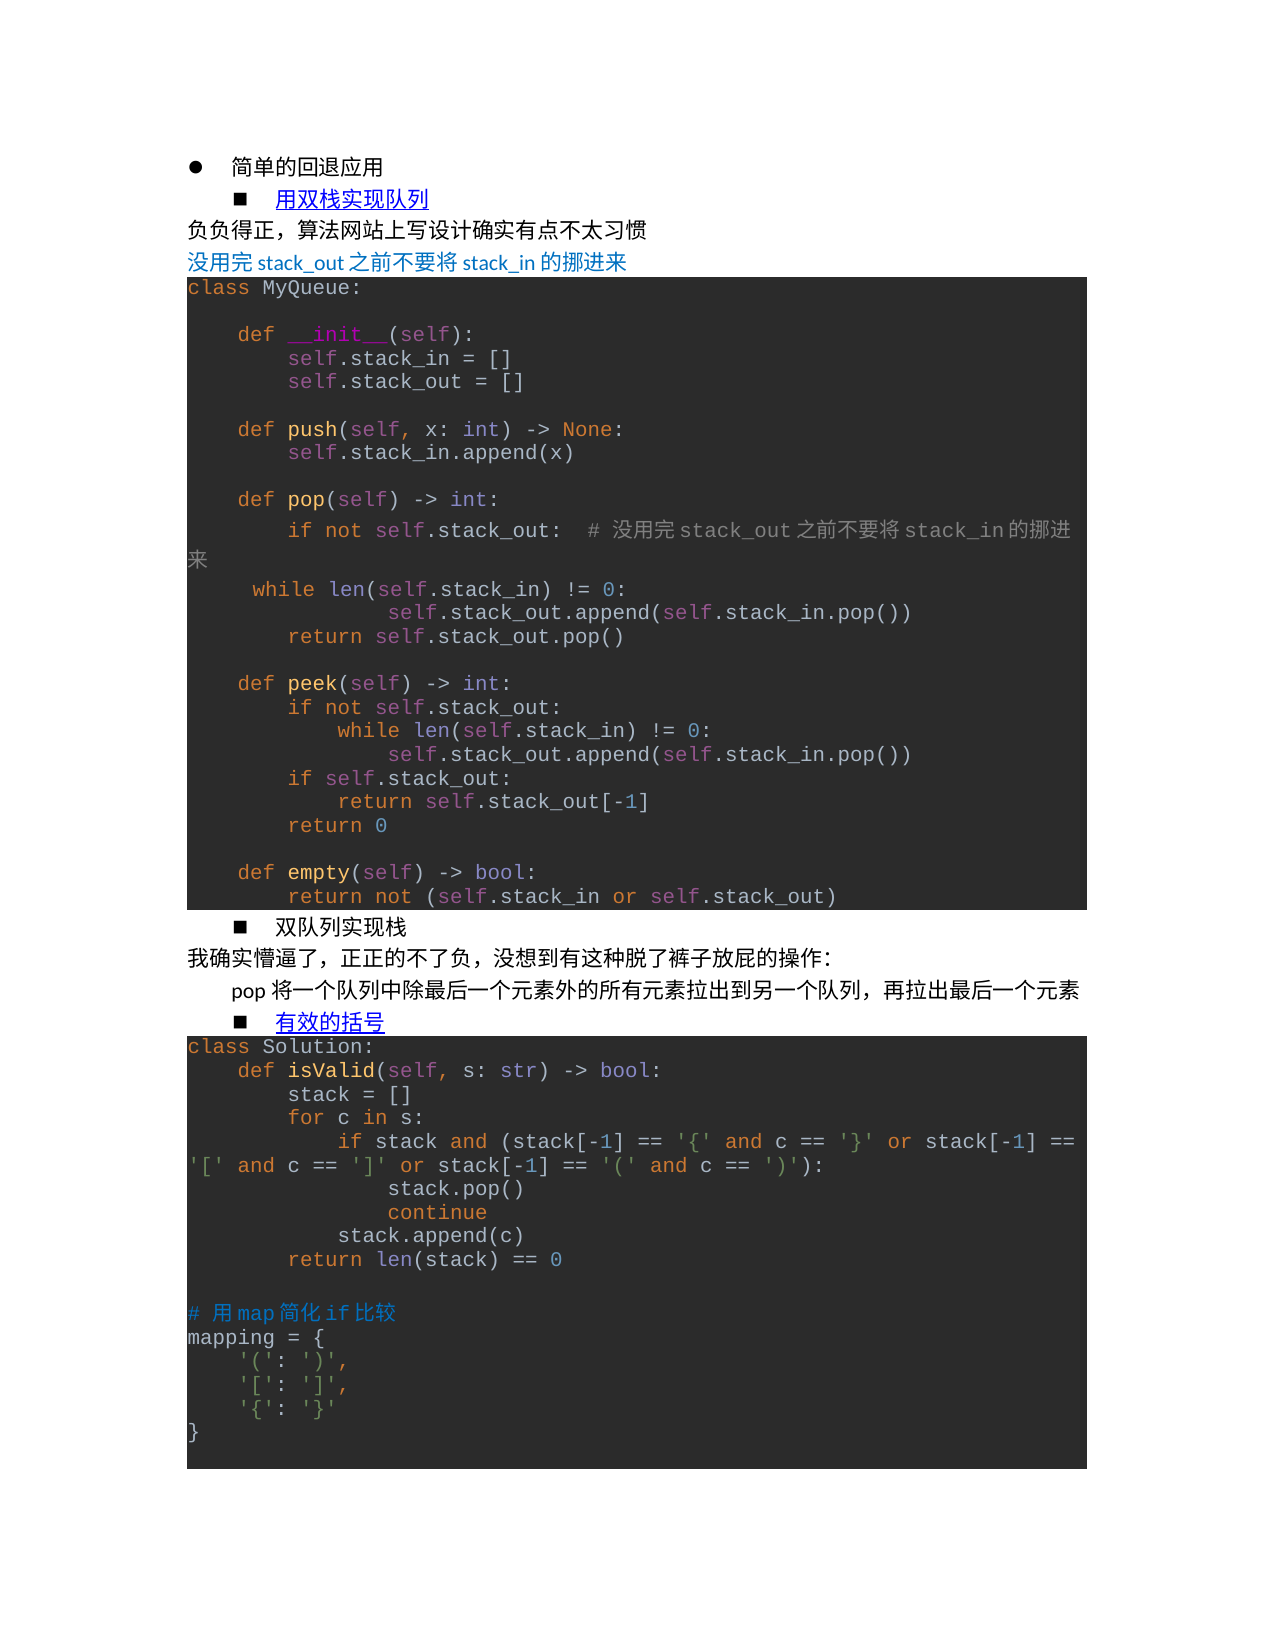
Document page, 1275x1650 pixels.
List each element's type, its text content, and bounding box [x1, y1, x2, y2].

text 负负得正，算法网站上写设计确实有点不太习惯 [187, 213, 1087, 245]
text 没用完stack_out之前不要将stack_in的挪进来 [187, 245, 1087, 277]
text class Solution: def isValid(self, s: str) -> bool: stack = [] for c in s: if stack and (stack[-1] == '{' and c == '}' or stack[-1] == '[' and c == ']' or stack[-1] == '(' and c == ')'): stack.pop() continue stack.append(c) return len(stack) == 0 [187, 1036, 1087, 1273]
text pop 将一个队列中除最后一个元素外的所有元素拉出到另一个队列，再拉出最后一个元素 [187, 973, 1087, 1005]
text # 用map简化if比较 mapping = { '(': ')', '[': ']', '{': '}' } [187, 1296, 1087, 1445]
list 双队列实现栈 [232, 910, 1087, 941]
list 有效的括号 [232, 1005, 1087, 1036]
list 用双栈实现队列 [232, 182, 1087, 213]
list 简单的回退应用 [187, 150, 1087, 182]
text 我确实懵逼了，正正的不了负，没想到有这种脱了裤子放屁的操作： [187, 941, 1087, 973]
text class MyQueue: def __init__(self): self.stack_in = [] self.stack_out = [] def push(self, x: int) -> None: self.stack_in.append(x) def pop(self) -> int: if not self.stack_out: # 没用完stack_out之前不要将stack_in的挪进来 while len(self.stack_in) != 0: self.stack_out.append(self.stack_in.pop()) return self.stack_out.pop() def peek(self) -> int: if not self.stack_out: while len(self.stack_in) != 0: self.stack_out.append(self.stack_in.pop()) if self.stack_out: return self.stack_out[-1] return 0 def empty(self) -> bool: return not (self.stack_in or self.stack_out) [187, 277, 1087, 910]
